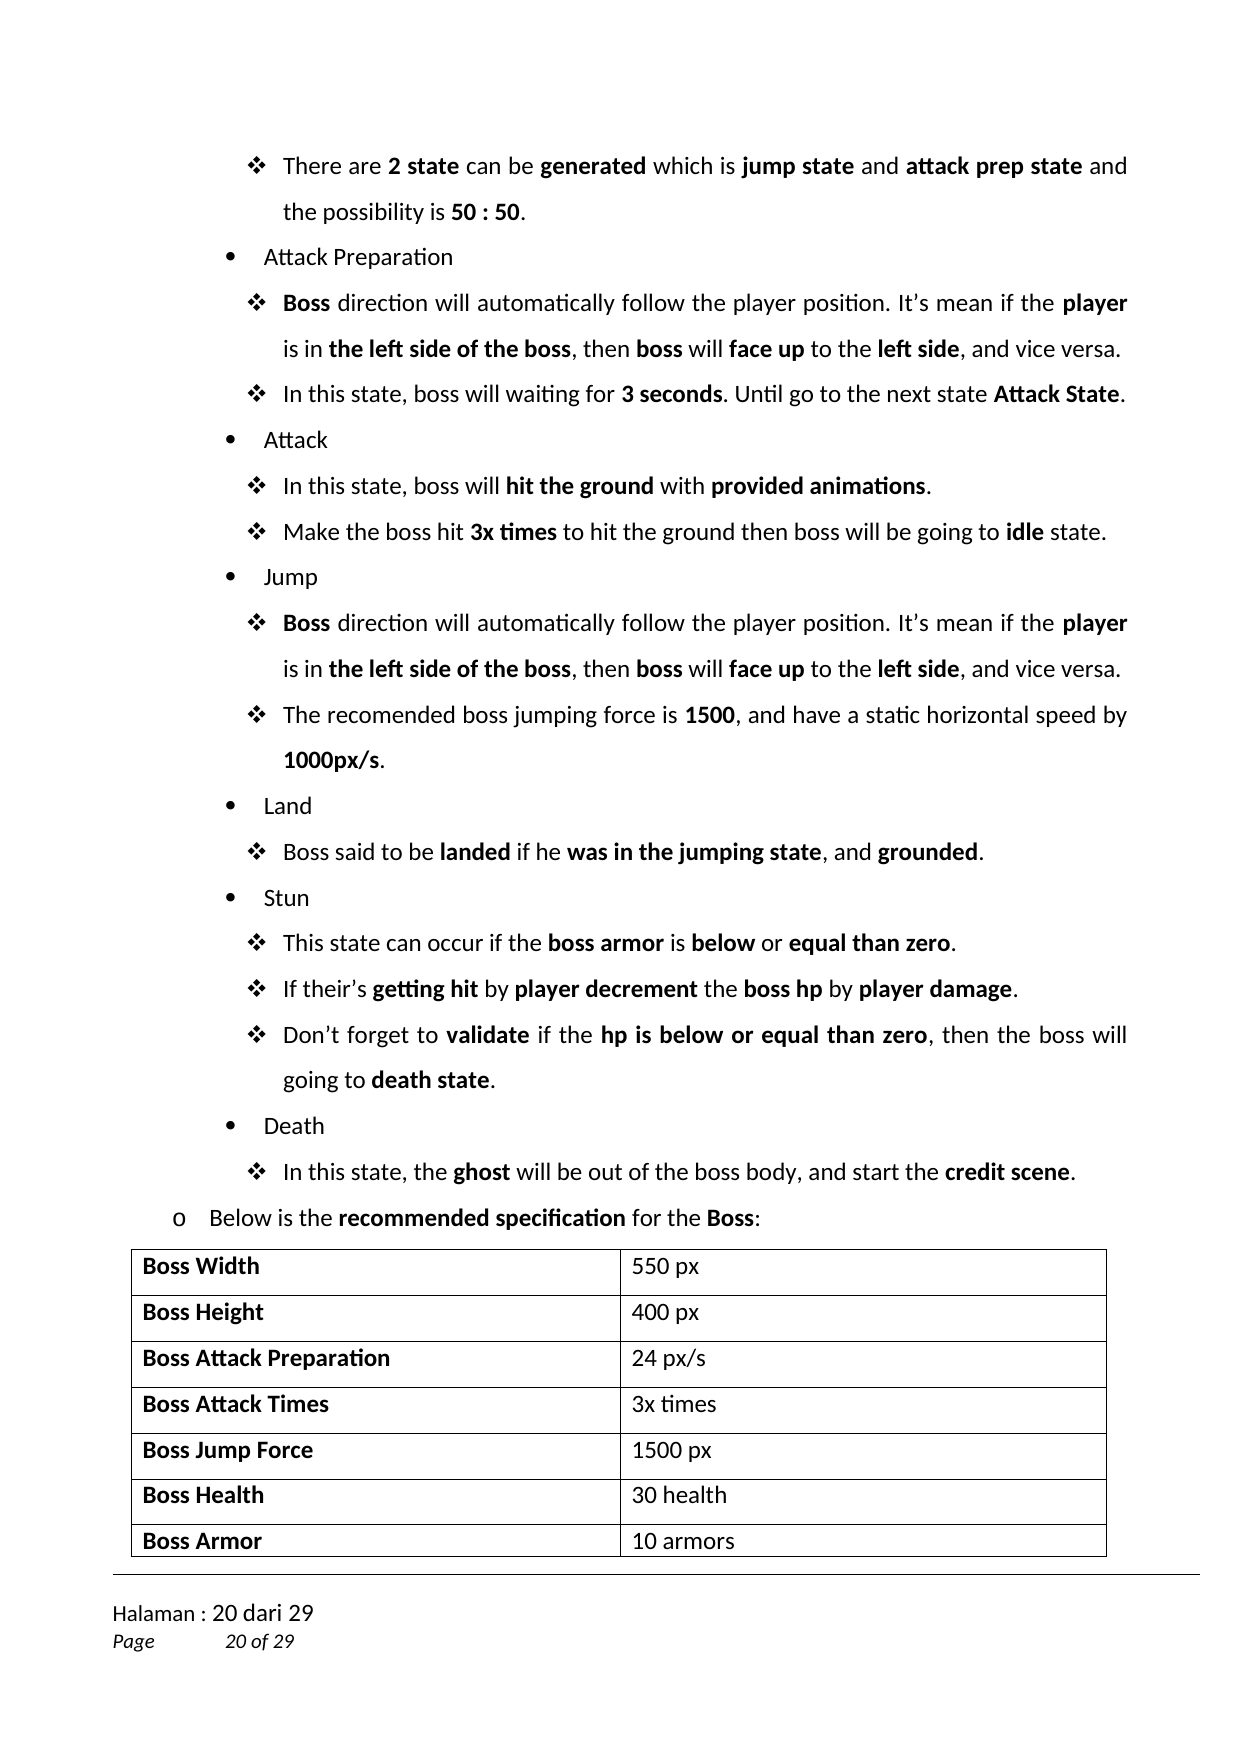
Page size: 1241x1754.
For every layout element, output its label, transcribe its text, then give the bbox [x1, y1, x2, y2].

table_header 550 px [621, 1250, 1106, 1295]
table_header Boss Width [132, 1250, 620, 1295]
list Make the boss hit 3x times to hit the ground then boss will be going to idle state. [245, 516, 1128, 546]
table_cell 400 px [621, 1296, 1106, 1341]
table_cell Boss Attack Times [132, 1388, 620, 1433]
list Death [226, 1110, 1128, 1141]
list Boss said to be landed if he was in the jumping state, and grounded. [245, 836, 1128, 866]
list Jump [226, 562, 1128, 592]
list Boss direction will automatically follow the player position. It’s mean if the player is in the left side of the boss, then boss will face up to the left side, and vice versa. [245, 287, 1128, 363]
table_cell Boss Attack Preparation [132, 1342, 620, 1387]
table_cell 1500 px [621, 1434, 1106, 1478]
table_cell Boss Armor [132, 1525, 620, 1556]
list Boss direction will automatically follow the player position. It’s mean if the player is in the left side of the boss, then boss will face up to the left side, and vice versa. [245, 607, 1128, 683]
list This state can occur if the boss armor is below or equal than zero. [245, 927, 1128, 958]
list Below is the recommended specification for the Boss: [172, 1202, 1128, 1233]
list Don’t forget to validate if the hp is below or equal than zero, then the boss will going to death state. [245, 1019, 1128, 1095]
table_cell 10 armors [621, 1525, 1106, 1556]
list If their’s getting hit by player decrement the boss hp by player damage. [245, 973, 1128, 1004]
table_cell 30 health [621, 1480, 1106, 1524]
list Attack [226, 424, 1128, 455]
list Land [226, 790, 1128, 821]
list Stun [226, 882, 1128, 912]
table_cell Boss Health [132, 1480, 620, 1524]
list In this state, boss will waiting for 3 seconds. Until go to the next state Attack State. [245, 379, 1128, 409]
table_cell 24 px/s [621, 1342, 1106, 1387]
list In this state, boss will hit the ground with provided animations. [245, 470, 1128, 501]
table_cell Boss Height [132, 1296, 620, 1341]
table_cell 3x times [621, 1388, 1106, 1433]
list There are 2 state can be generated which is jump state and attack prep state and the possibility is 50 : 50. [245, 150, 1128, 226]
list Attack Preparation [226, 241, 1128, 272]
table_cell Boss Jump Force [132, 1434, 620, 1478]
list In this state, the ghost will be out of the boss body, and start the credit scene. [245, 1156, 1128, 1187]
list The recomended boss jumping force is 1500, and have a static horizontal speed by 1000px/s. [245, 699, 1128, 775]
